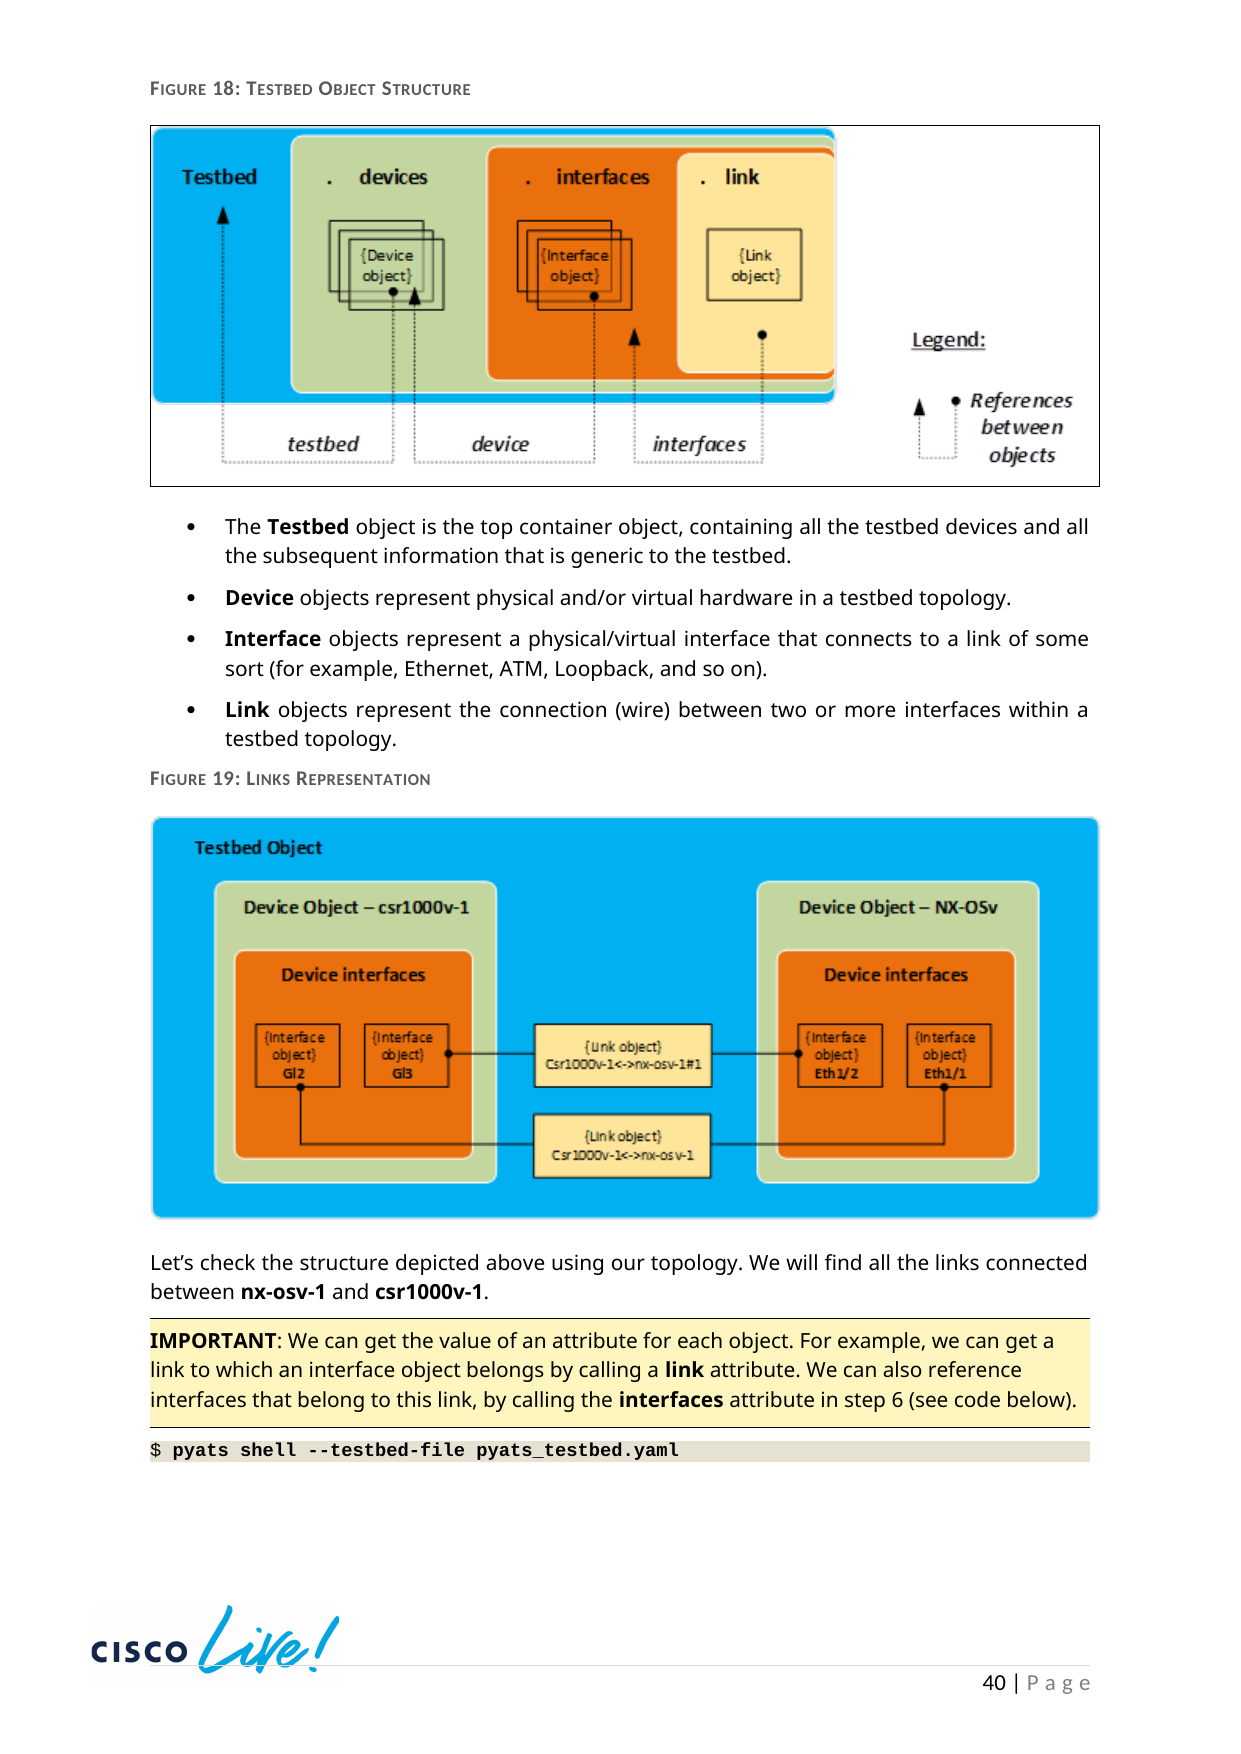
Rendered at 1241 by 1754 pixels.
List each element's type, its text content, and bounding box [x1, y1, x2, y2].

text Figure 18: Testbed Object Structure [150, 75, 1090, 100]
list Interface objects represent a physical/virtual interface that connects to a link of some sort (for example, Ethernet, ATM, Loopback, and so on). [187, 624, 1090, 682]
picture [91, 1605, 339, 1686]
list The Testbed object is the top container object, containing all the testbed devices and all the subsequent information that is generic to the testbed. [187, 511, 1090, 570]
picture [150, 816, 1103, 1223]
picture [205, 1605, 339, 1665]
list Device objects represent physical and/or virtual hardware in a testbed topology. [187, 582, 1090, 611]
picture [228, 1657, 241, 1665]
text $ pyats shell --testbed-file pyats_testbed.yaml [150, 1441, 1090, 1462]
text IMPORTANT: We can get the value of an attribute for each object. For example, we can get a link to which an interface object belongs by calling a link attribute. We can also reference interfaces that belong to this link, by calling the interfaces attribute in step 6 (see code below). [150, 1319, 1090, 1427]
text Let’s check the structure depicted above using our topology. We will find all the links connected between nx-osv-1 and csr1000v-1. [150, 1247, 1090, 1306]
text Figure 19: Links Representation [150, 766, 1090, 791]
list Link objects represent the connection (wire) between two or more interfaces within a testbed topology. [187, 695, 1090, 753]
picture [151, 126, 1099, 486]
